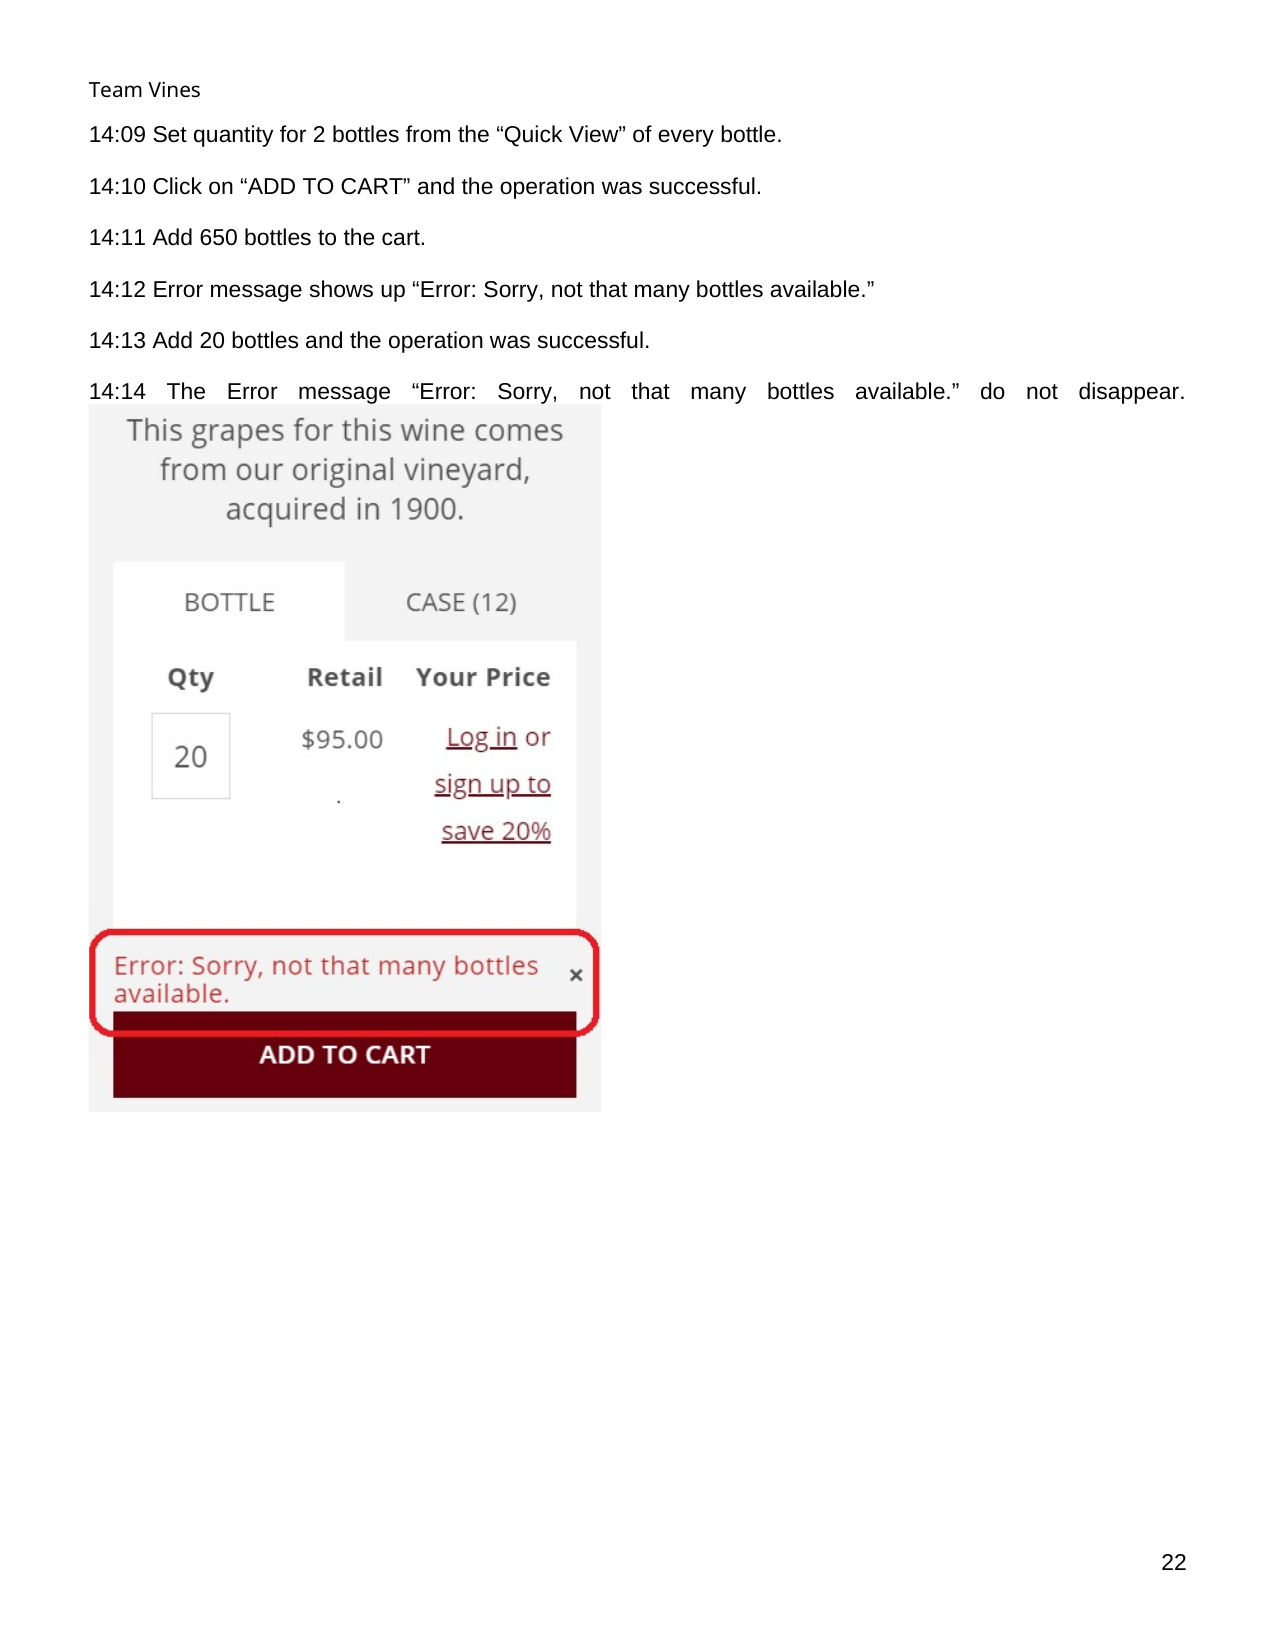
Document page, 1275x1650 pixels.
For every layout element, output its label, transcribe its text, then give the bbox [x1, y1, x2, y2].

text 14:10 Click on “ADD TO CART” and the operation was successful. [88, 173, 1187, 199]
text 14:09 Set quantity for 2 bottles from the “Quick View” of every bottle. [88, 121, 1187, 148]
text 14:13 Add 20 bottles and the operation was successful. [88, 327, 1187, 353]
text 14:12 Error message shows up “Error: Sorry, not that many bottles available.” [88, 276, 1187, 302]
picture [88, 404, 602, 1112]
text 14:11 Add 650 bottles to the cart. [88, 224, 1187, 251]
